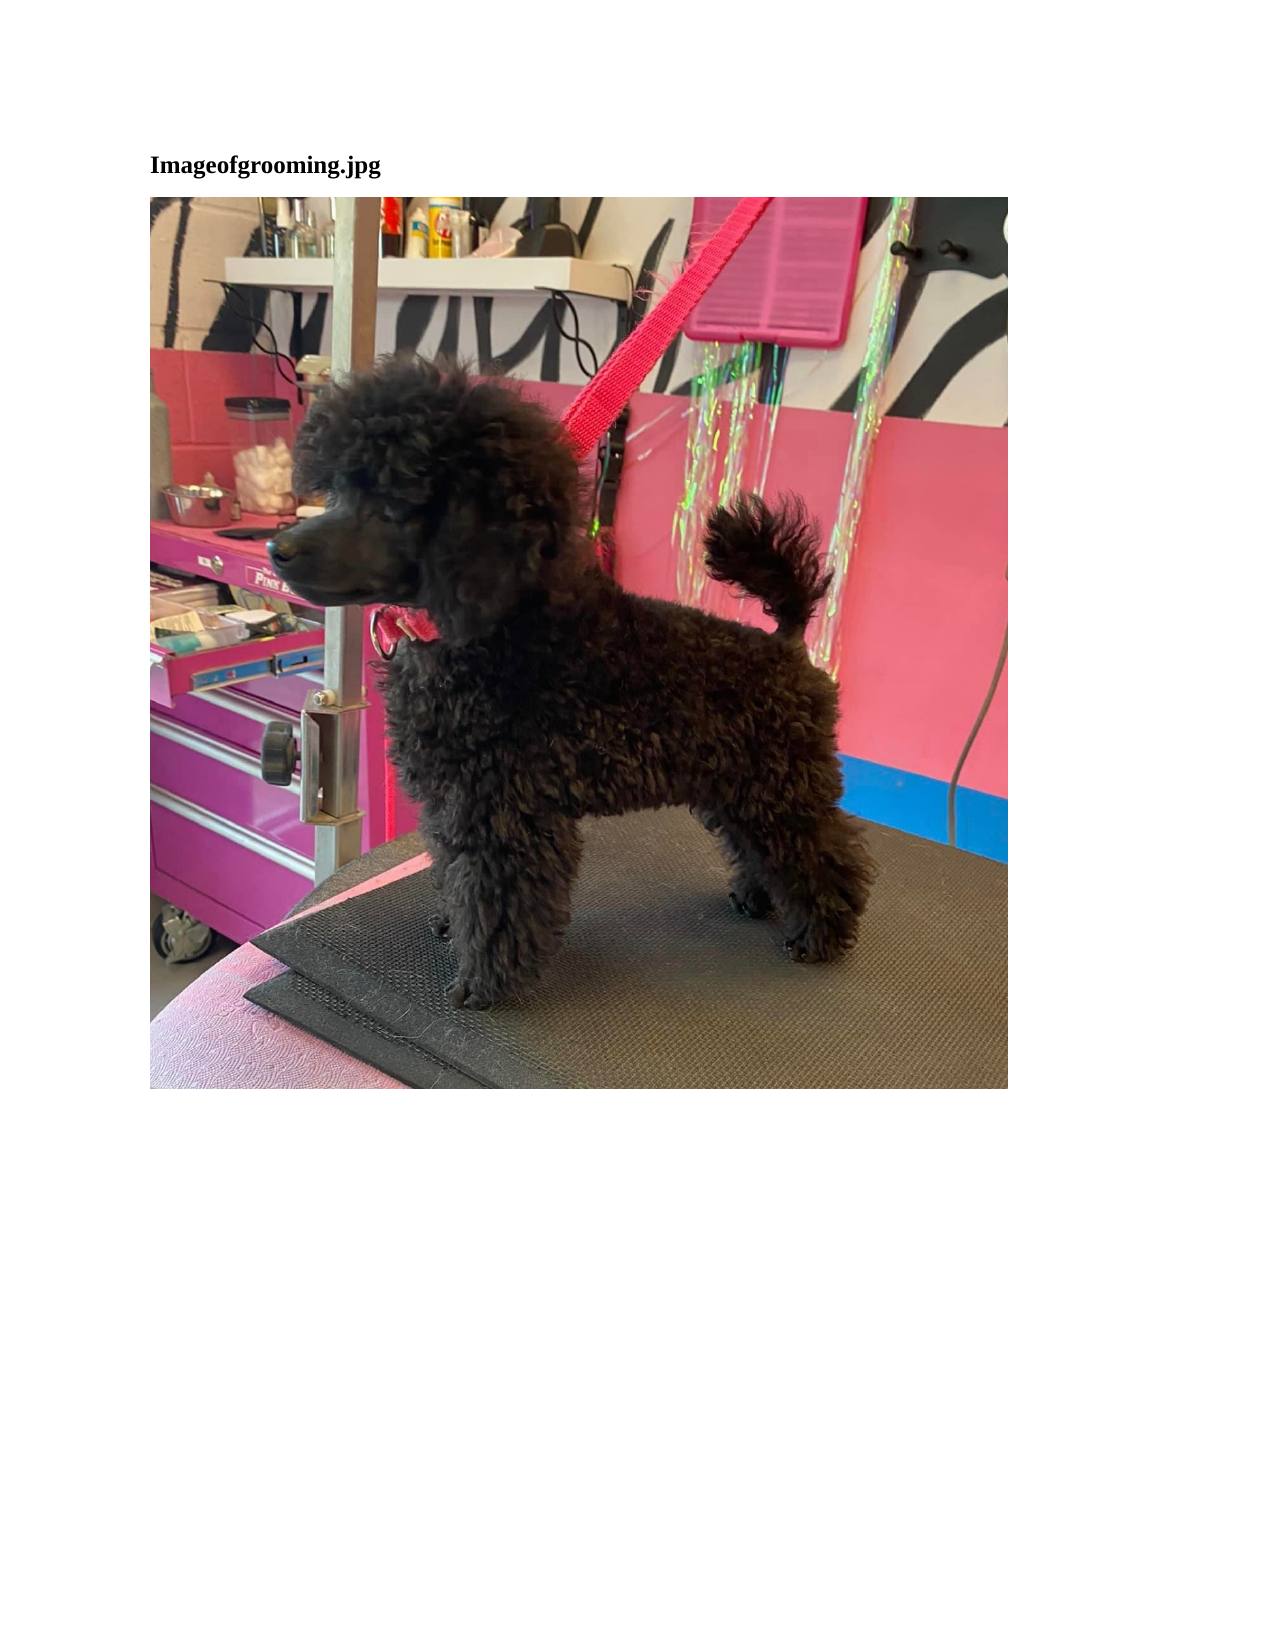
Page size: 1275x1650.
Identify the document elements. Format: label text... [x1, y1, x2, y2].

picture [150, 197, 1008, 1089]
text Imageofgrooming.jpg [150, 150, 1125, 179]
picture [1001, 837, 1008, 845]
